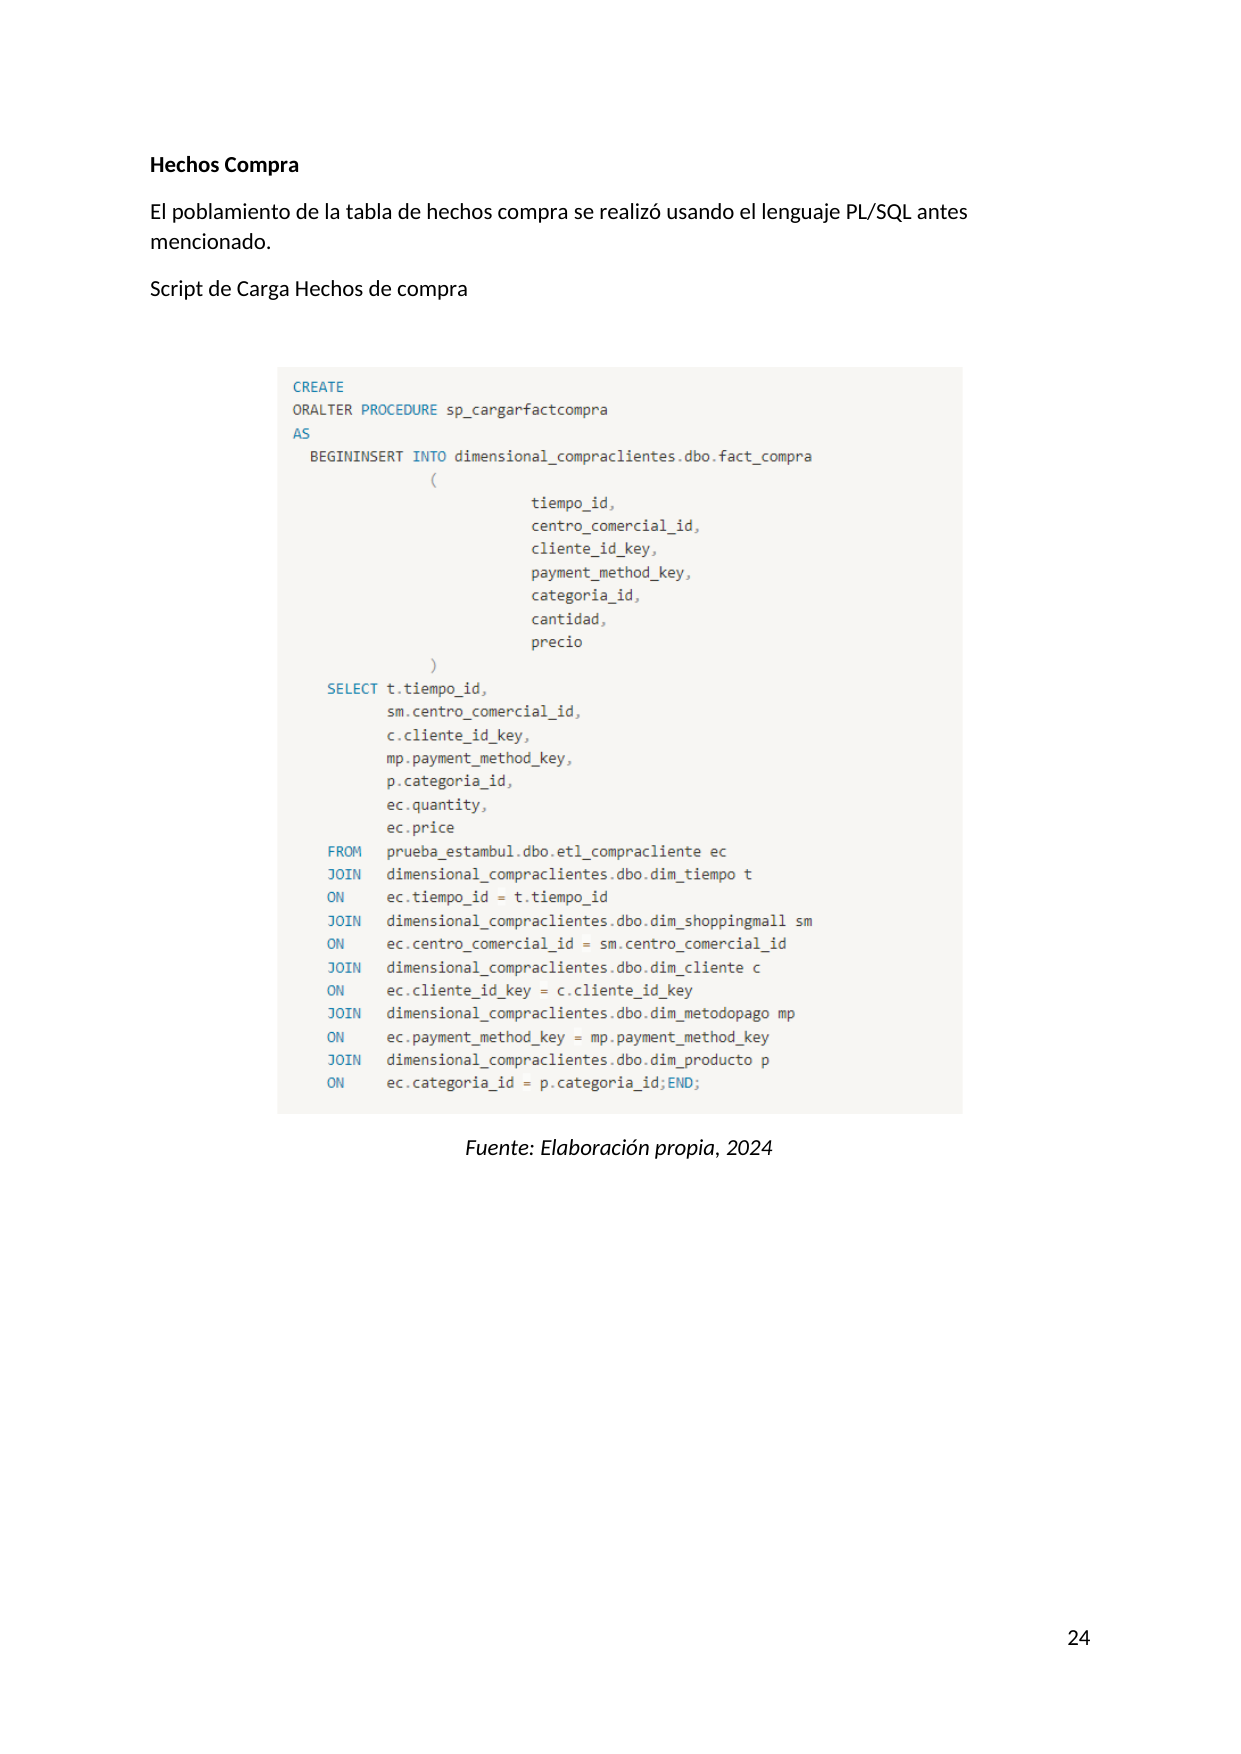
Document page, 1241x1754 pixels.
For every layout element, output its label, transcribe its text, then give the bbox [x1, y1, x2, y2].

text Hechos Compra [150, 150, 1090, 178]
text Script de Carga Hechos de compra [150, 274, 1090, 302]
text El poblamiento de la tabla de hechos compra se realizó usando el lenguaje PL/SQL antes mencionado. [150, 197, 1090, 255]
text Fuente: Elaboración propia, 2024 [150, 1133, 1090, 1161]
picture [277, 367, 963, 1114]
